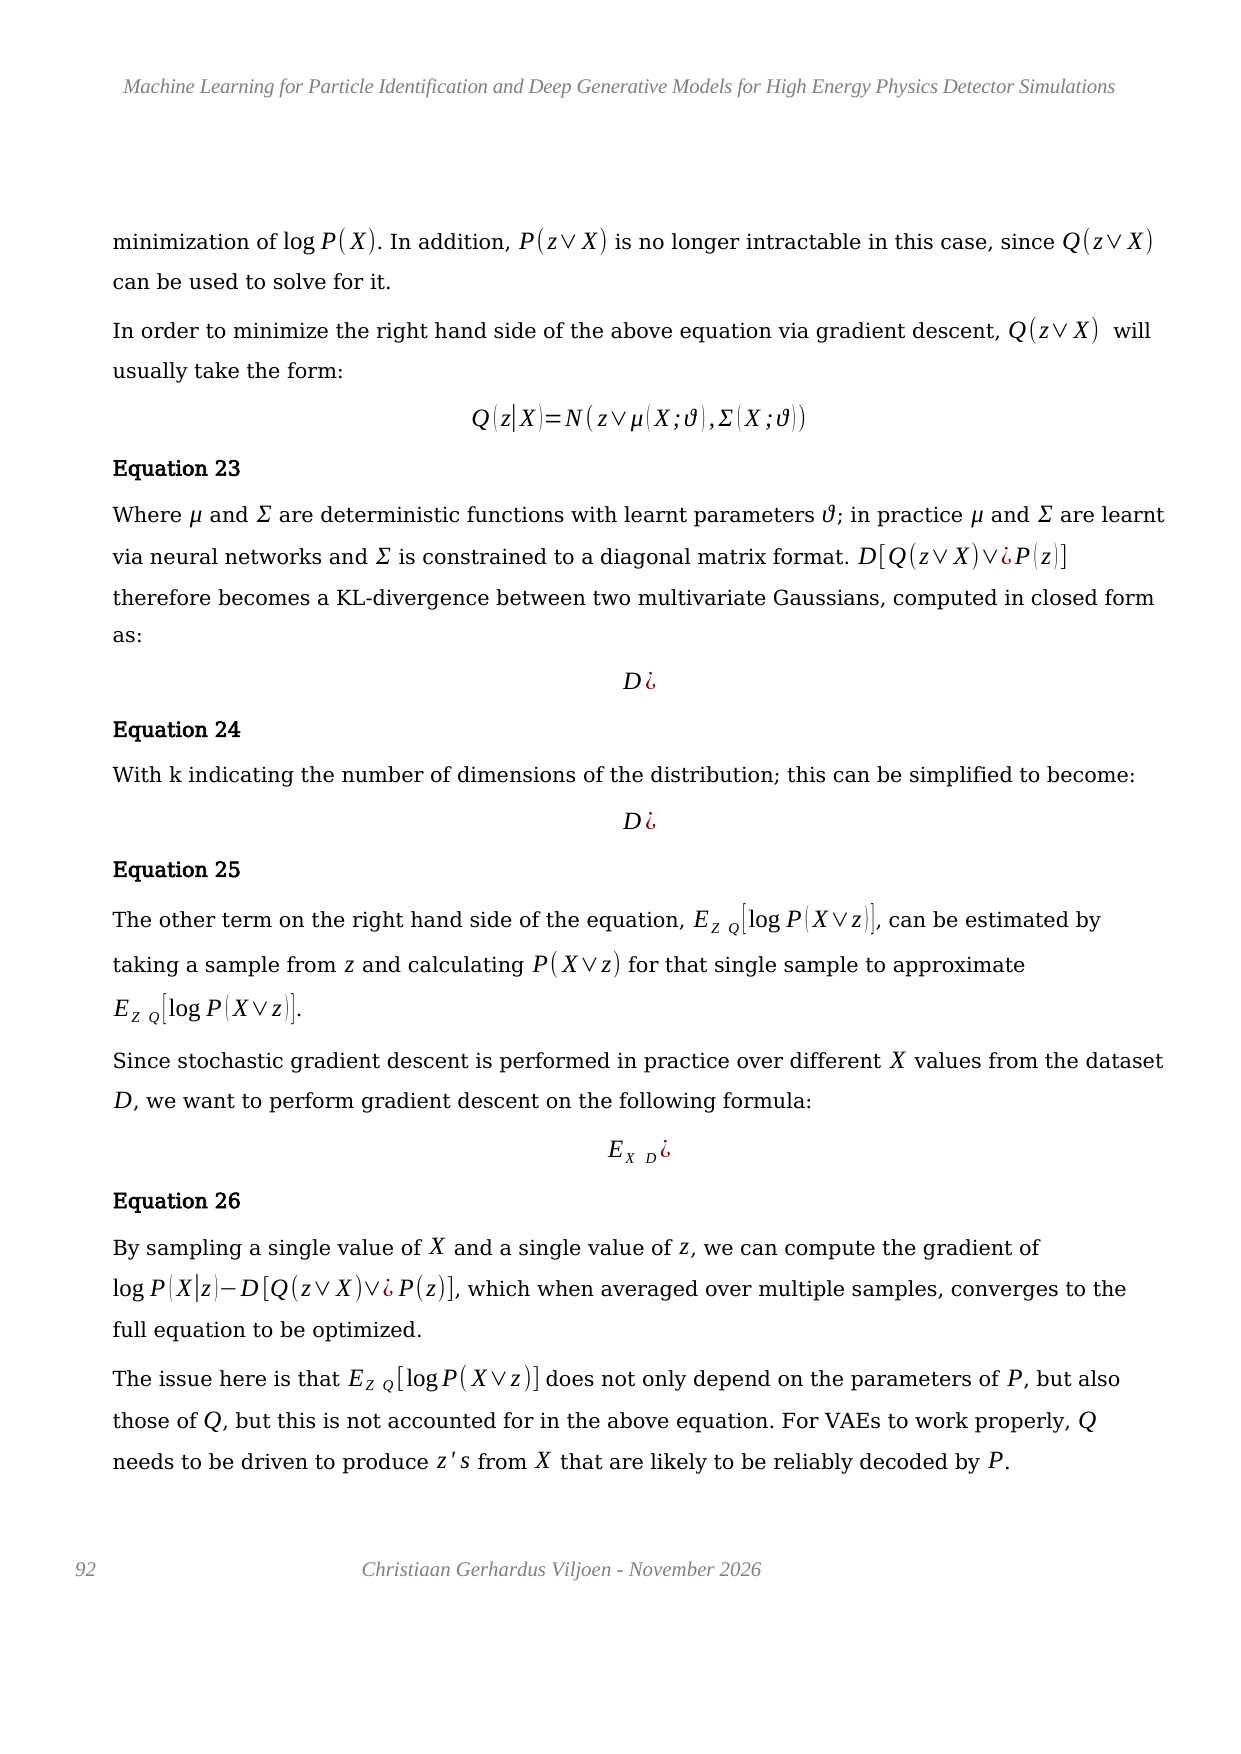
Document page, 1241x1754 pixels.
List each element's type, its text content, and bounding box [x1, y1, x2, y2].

text In order to minimize the right hand side of the above equation via gradient descent, will usually take the form: [112, 315, 1165, 382]
text Equation 24 [112, 716, 1165, 741]
text The other term on the right hand side of the equation, , can be estimated by taking a sample from and calculating for that single sample to approximate . [112, 902, 1165, 1026]
text Equation 25 [112, 856, 1165, 881]
text Where and are deterministic functions with learnt parameters ; in practice and are learnt via neural networks and is constrained to a diagonal matrix format. therefore becomes a KL-divergence between two multivariate Gaussians, computed in closed form as: [112, 501, 1165, 647]
text The issue here is that does not only depend on the parameters of , but also those of , but this is not accounted for in the above equation. For VAEs to work properly, needs to be driven to produce from that are likely to be reliably decoded by . [112, 1363, 1165, 1475]
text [112, 227, 1165, 294]
text With k indicating the number of dimensions of the distribution; this can be simplified to become: [112, 762, 1165, 787]
text By sampling a single value of and a single value of , we can compute the gradient of , which when averaged over multiple samples, converges to the full equation to be optimized. [112, 1233, 1165, 1342]
text Since stochastic gradient descent is performed in practice over different values from the dataset , we want to perform gradient descent on the following formula: [112, 1047, 1165, 1114]
text Equation 23 [112, 455, 1165, 480]
text Equation 26 [112, 1187, 1165, 1212]
